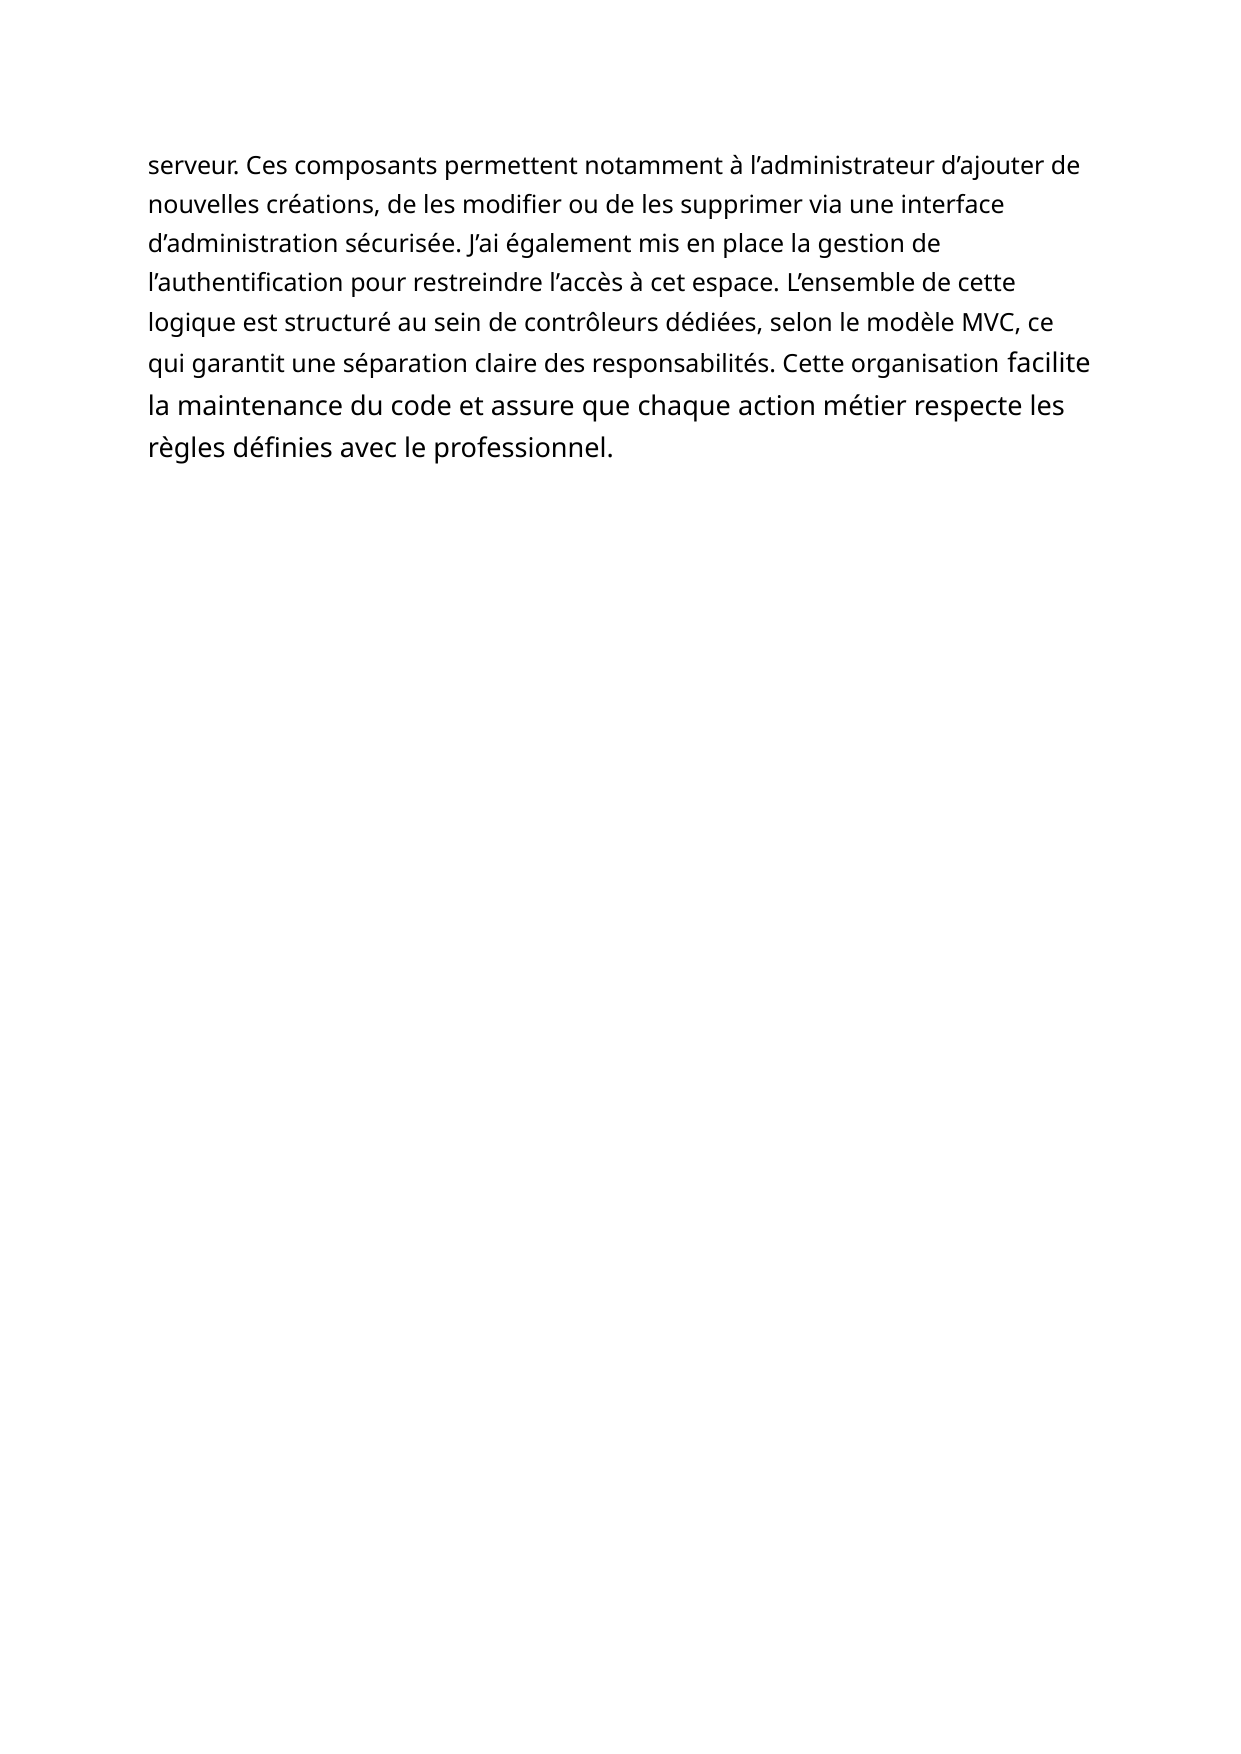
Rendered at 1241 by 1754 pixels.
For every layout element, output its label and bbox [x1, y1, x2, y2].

list [148, 148, 1093, 466]
